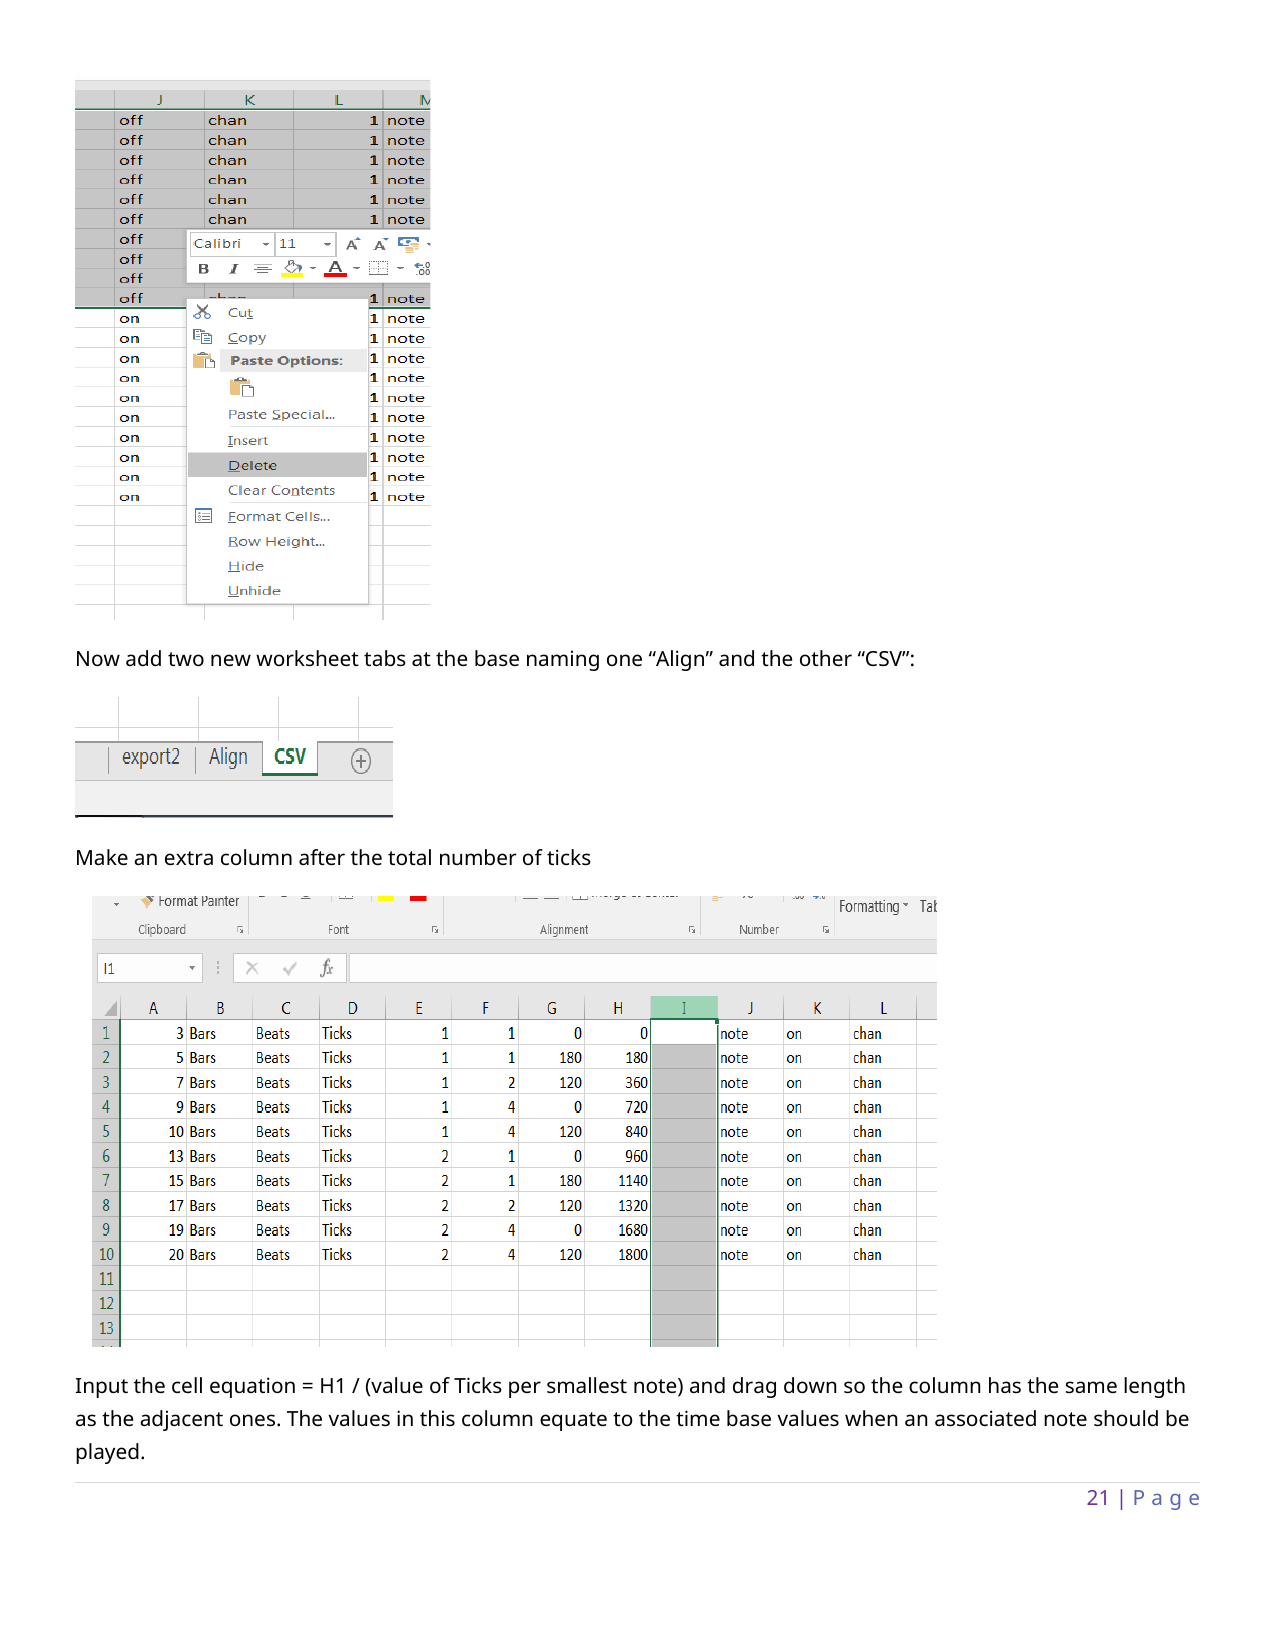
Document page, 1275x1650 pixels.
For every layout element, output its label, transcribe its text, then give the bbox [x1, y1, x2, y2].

picture [75, 697, 393, 818]
text Input the cell equation = H1 / (value of Ticks per smallest note) and drag down so the column has the same length as the adjacent ones. The values in this column equate to the time base values when an associated note should be played. [75, 1372, 1200, 1465]
text Now add two new worksheet tabs at the base naming one “Align” and the other “CSV”: [75, 644, 1200, 673]
text Make an extra column after the total number of ticks [75, 843, 1200, 871]
picture [92, 896, 937, 1347]
picture [75, 75, 431, 620]
